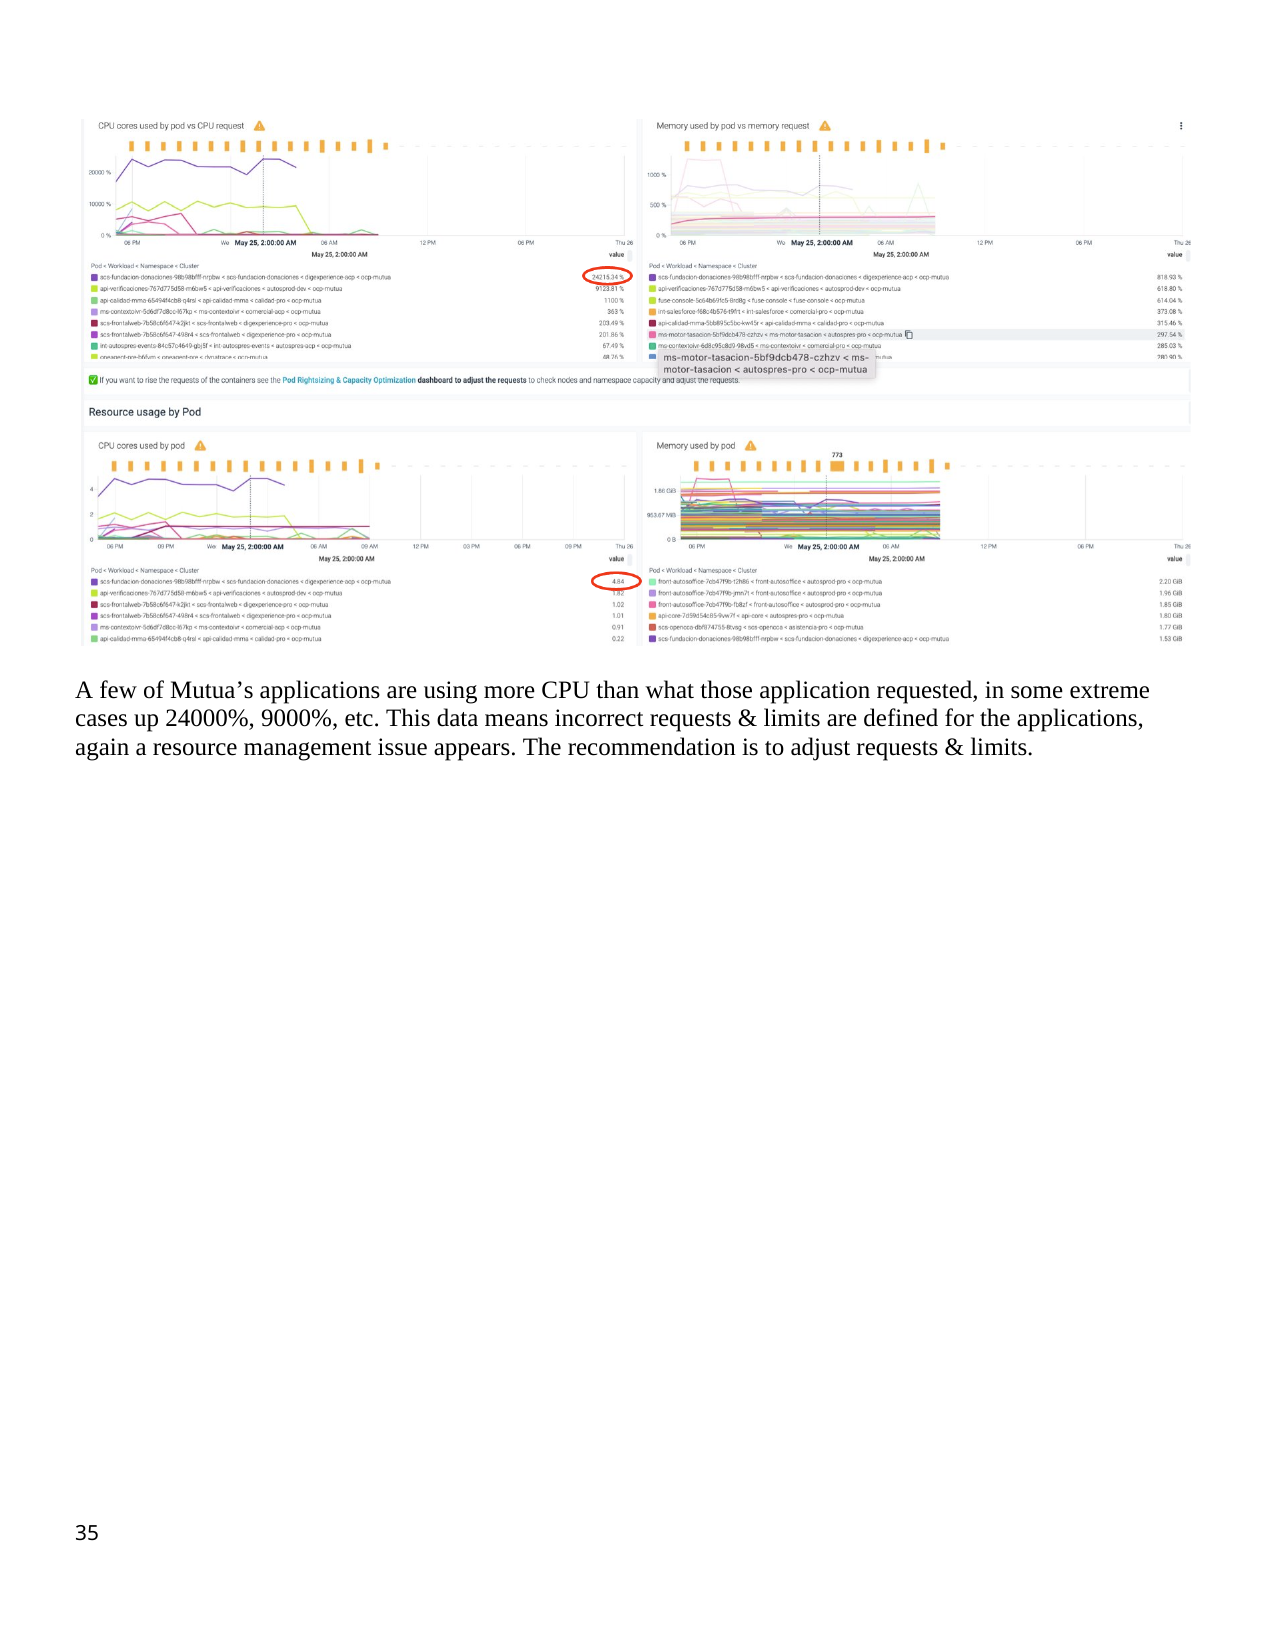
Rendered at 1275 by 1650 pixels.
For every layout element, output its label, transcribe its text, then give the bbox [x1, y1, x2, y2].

text A few of Mutua’s applications are using more CPU than what those application requested, in some extreme cases up 24000%, 9000%, etc. This data means incorrect requests & limits are defined for the applications, again a resource management issue appears. The recommendation is to adjust requests & limits. [75, 675, 1200, 761]
picture [81, 119, 1191, 646]
